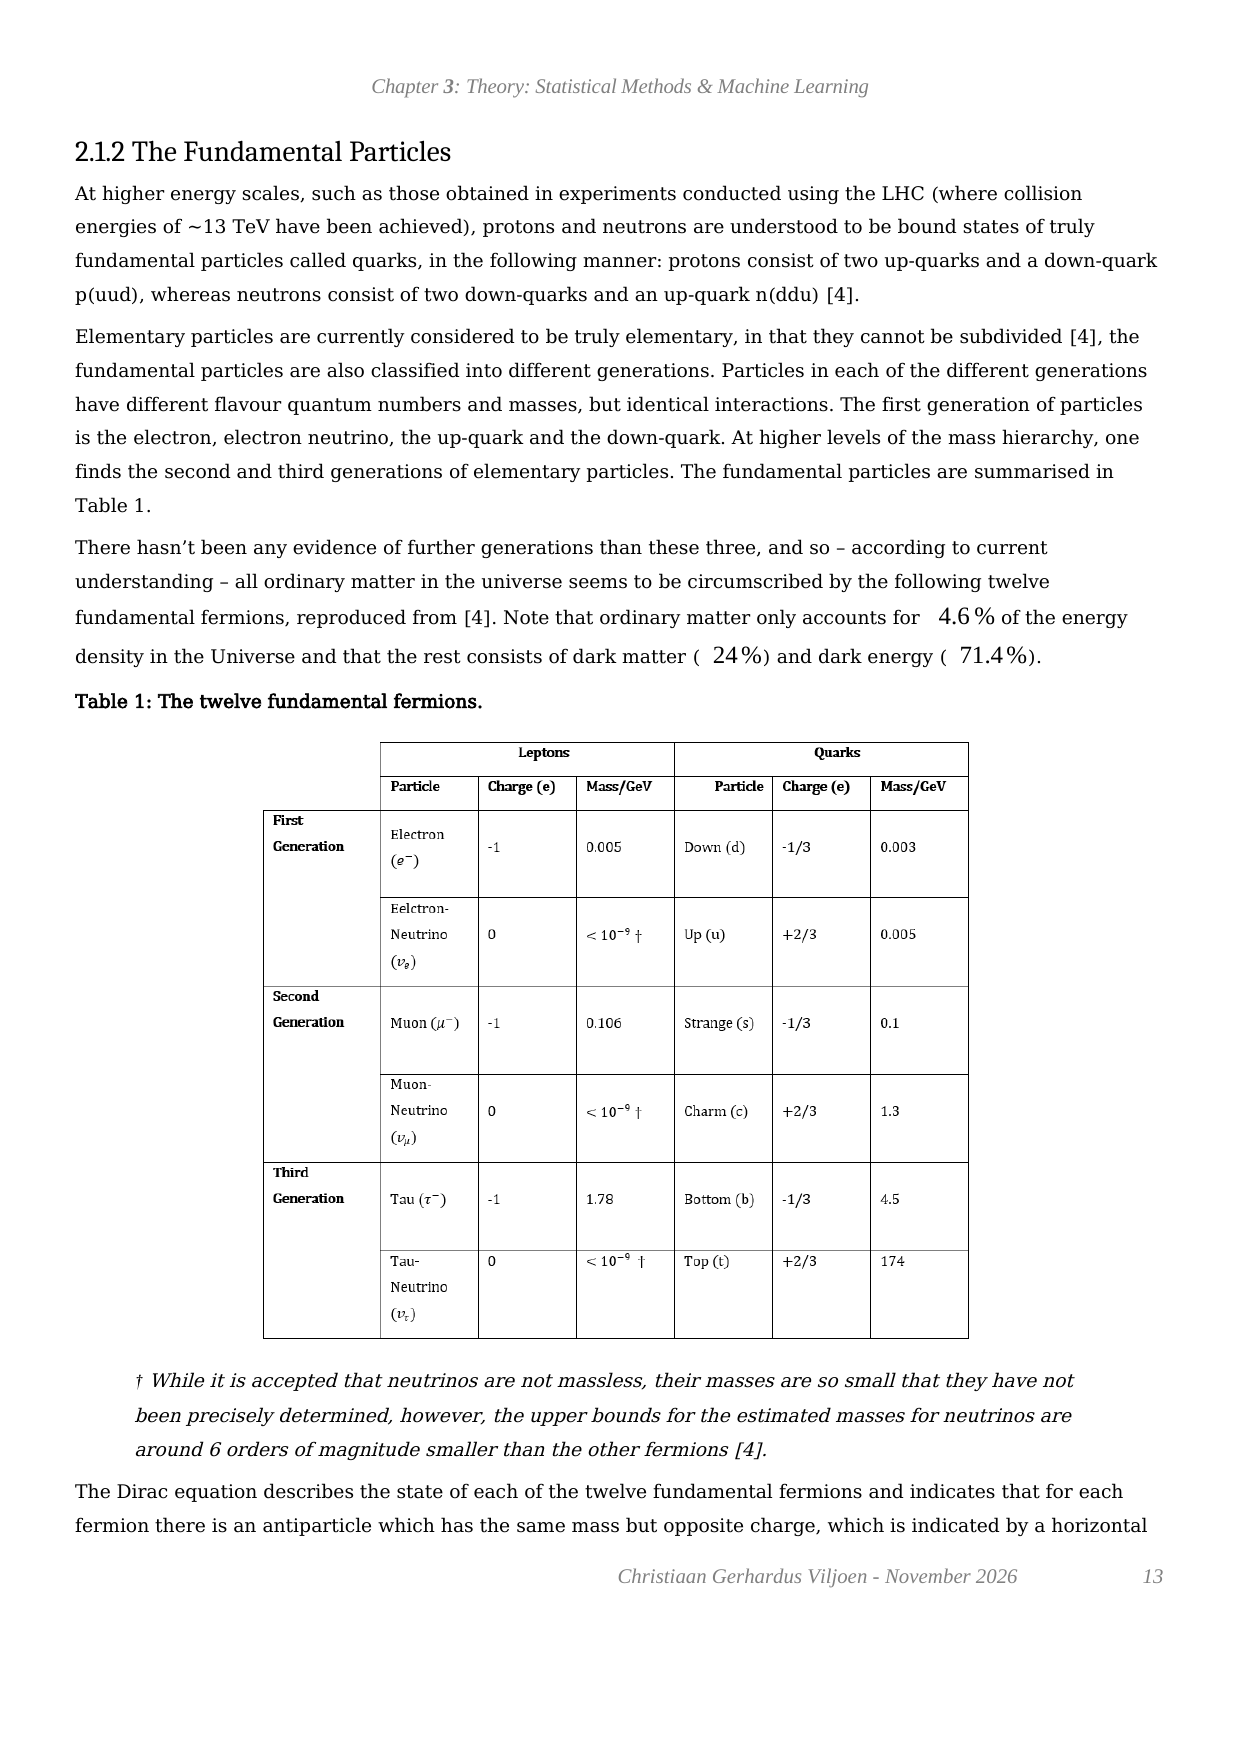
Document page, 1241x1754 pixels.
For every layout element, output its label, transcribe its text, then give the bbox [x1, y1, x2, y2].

text Elementary particles are currently considered to be truly elementary, in that they cannot be subdivided, the fundamental particles are also classified into different generations. Particles in each of the different generations have different flavour quantum numbers and masses, but identical interactions. The first generation of particles is the electron, electron neutrino, the up-quark and the down-quark. At higher levels of the mass hierarchy, one finds the second and third generations of elementary particles. The fundamental particles are summarised in Table 1. [75, 325, 1165, 516]
text There hasn’t been any evidence of further generations than these three, and so – according to current understanding – all ordinary matter in the universe seems to be circumscribed by the following twelve fundamental fermions, reproduced from . Note that ordinary matter only accounts for of the energy density in the Universe and that the rest consists of dark matter () and dark energy (). [75, 536, 1165, 669]
text At higher energy scales, such as those obtained in experiments conducted using the LHC (where collision energies of ~13 TeV have been achieved), protons and neutrons are understood to be bound states of truly fundamental particles called quarks, in the following manner: protons consist of two up-quarks and a down-quark p(uud), whereas neutrons consist of two down-quarks and an up-quark n(ddu). [75, 181, 1165, 305]
text Table 1: The twelve fundamental fermions. [75, 689, 1165, 712]
picture [240, 731, 1001, 1350]
subtitle The Fundamental Particles [75, 135, 1165, 169]
text † While it is accepted that neutrinos are not massless, their masses are so small that they have not been precisely determined, however, the upper bounds for the estimated masses for neutrinos are around 6 orders of magnitude smaller than the other fermions . [134, 1369, 1106, 1460]
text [75, 1479, 1165, 1536]
